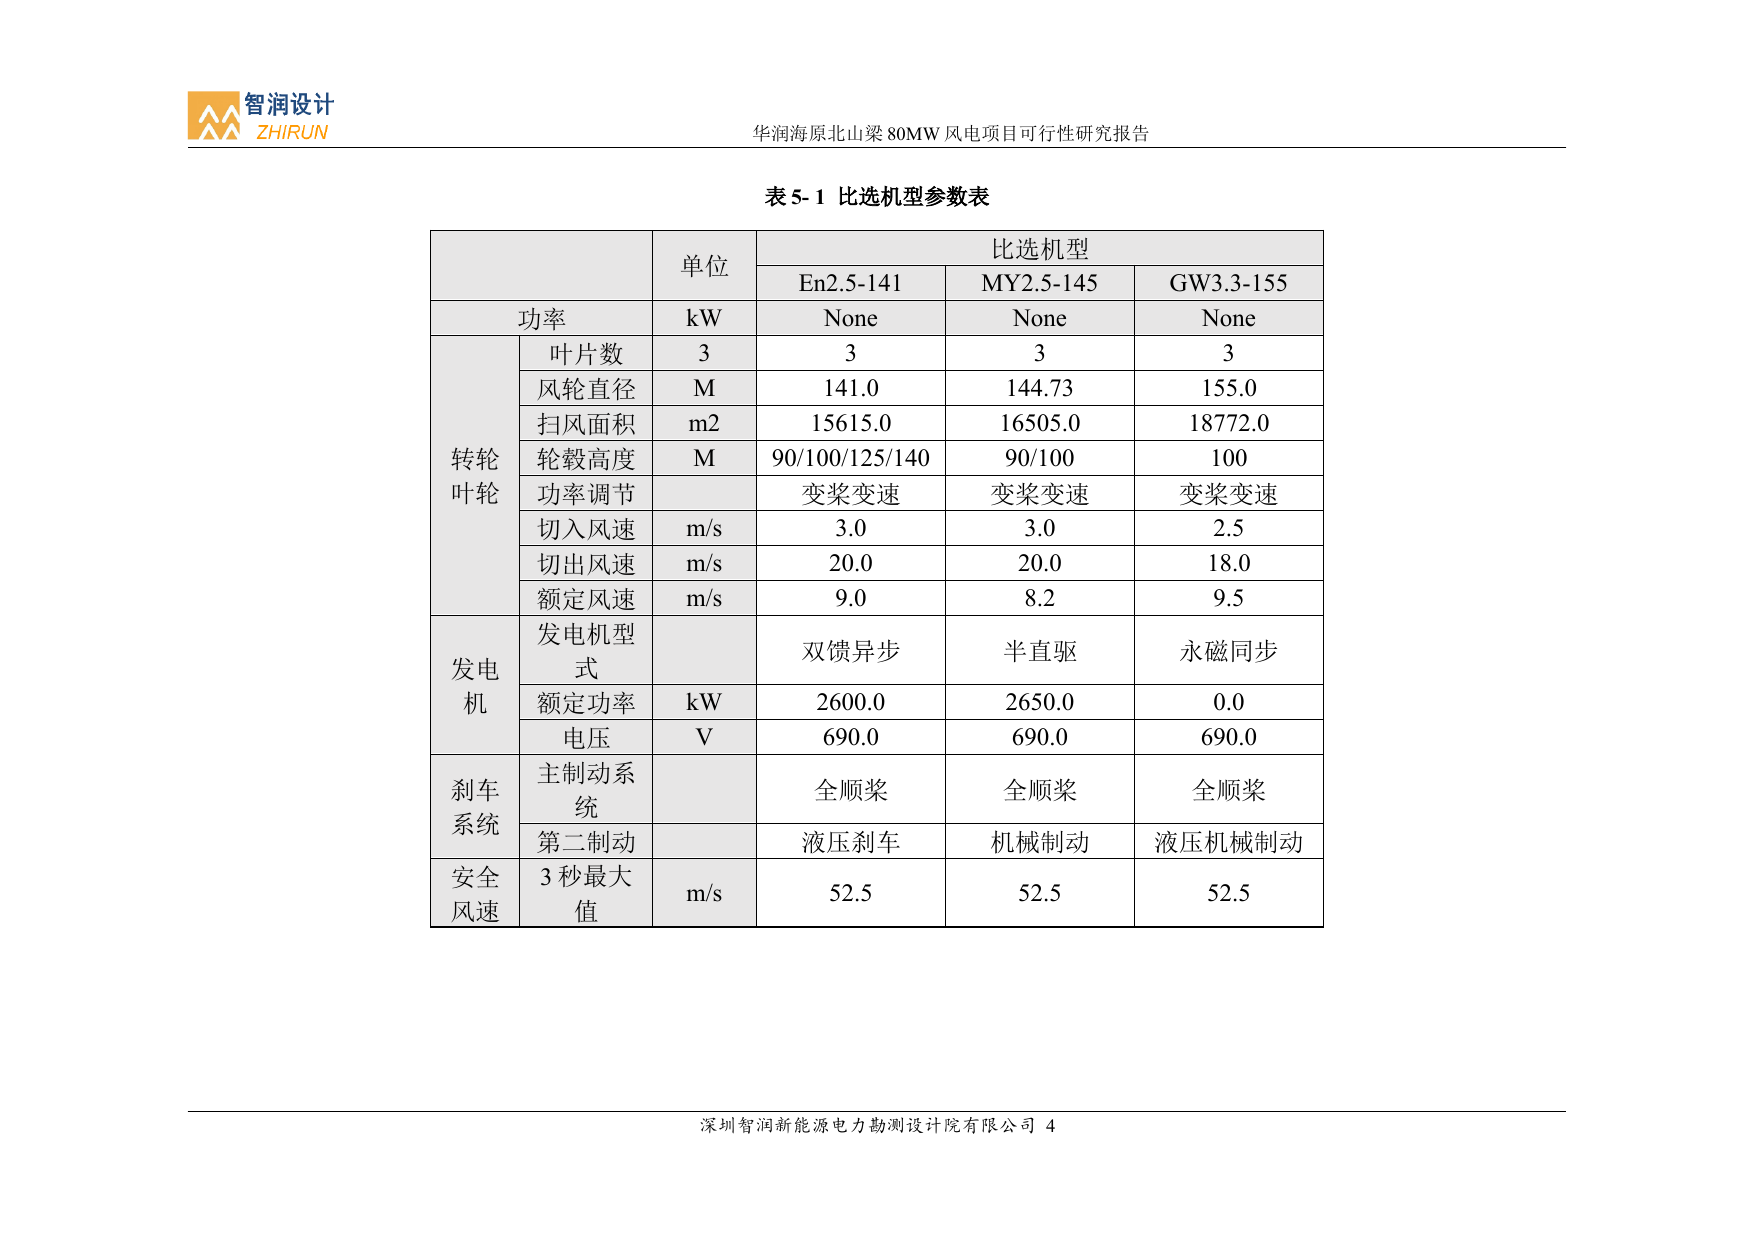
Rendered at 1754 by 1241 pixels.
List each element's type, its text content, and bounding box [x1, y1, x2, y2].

table_cell 风轮直径 [520, 371, 652, 404]
table_cell 电压 [520, 720, 652, 753]
table_cell GW3.3-155 [1135, 266, 1323, 299]
table_cell 全顺桨 [757, 755, 945, 822]
table_cell 100 [1135, 441, 1323, 474]
table_cell MY2.5-145 [946, 266, 1134, 299]
table_cell 52.5 [946, 859, 1134, 926]
table_cell 发电机 [431, 616, 519, 753]
table_cell kW [653, 685, 756, 718]
table_cell 3 [653, 336, 756, 369]
table_cell 发电机型式 [520, 616, 652, 683]
table_cell 液压刹车 [757, 824, 945, 857]
table_cell 3.0 [946, 511, 1134, 544]
table_cell None [946, 301, 1134, 334]
table_cell 3 [946, 336, 1134, 369]
table_cell 8.2 [946, 581, 1134, 614]
table_cell 0.0 [1135, 685, 1323, 718]
table_cell 第二制动 [520, 824, 652, 857]
table_cell 20.0 [946, 546, 1134, 579]
table_cell M [653, 441, 756, 474]
table_cell 机械制动 [946, 824, 1134, 857]
table_cell V [653, 720, 756, 753]
table_cell 9.5 [1135, 581, 1323, 614]
table_cell 全顺桨 [946, 755, 1134, 822]
table_header [431, 231, 652, 299]
table_cell 16505.0 [946, 406, 1134, 439]
table_cell 690.0 [1135, 720, 1323, 753]
table_cell 144.73 [946, 371, 1134, 404]
table_cell 变桨变速 [757, 476, 945, 509]
table_cell [653, 476, 756, 509]
table_cell 主制动系统 [520, 755, 652, 822]
table_cell 切入风速 [520, 511, 652, 544]
table_cell 全顺桨 [1135, 755, 1323, 822]
table_cell 15615.0 [757, 406, 945, 439]
table_cell 变桨变速 [946, 476, 1134, 509]
table_cell 20.0 [757, 546, 945, 579]
table_cell 18772.0 [1135, 406, 1323, 439]
table_header 单位 [653, 231, 756, 299]
table_cell 安全风速 [431, 859, 519, 926]
table_cell 刹车系统 [431, 755, 519, 857]
table_cell m/s [653, 511, 756, 544]
table_cell M [653, 371, 756, 404]
table_cell 90/100 [946, 441, 1134, 474]
table_cell 18.0 [1135, 546, 1323, 579]
table_cell 切出风速 [520, 546, 652, 579]
table_cell 功率 [431, 301, 652, 334]
table_cell None [1135, 301, 1323, 334]
table_cell 52.5 [1135, 859, 1323, 926]
table_cell m2 [653, 406, 756, 439]
table_cell 2650.0 [946, 685, 1134, 718]
table_cell None [757, 301, 945, 334]
table_cell 扫风面积 [520, 406, 652, 439]
table_cell 轮毂高度 [520, 441, 652, 474]
table_cell 半直驱 [946, 616, 1134, 683]
table_cell 永磁同步 [1135, 616, 1323, 683]
table_cell [653, 616, 756, 683]
picture [187, 88, 335, 141]
table_cell 155.0 [1135, 371, 1323, 404]
table_cell m/s [653, 581, 756, 614]
table_cell 变桨变速 [1135, 476, 1323, 509]
table_cell 叶片数 [520, 336, 652, 369]
table_cell 2.5 [1135, 511, 1323, 544]
table_cell 转轮叶轮 [431, 336, 519, 614]
table_cell 3秒最大值 [520, 859, 652, 926]
table_cell 9.0 [757, 581, 945, 614]
table_cell 额定功率 [520, 685, 652, 718]
table_header 比选机型 [757, 231, 1323, 264]
table_cell [653, 755, 756, 822]
table_cell m/s [653, 859, 756, 926]
table_cell [653, 824, 756, 857]
table_cell 52.5 [757, 859, 945, 926]
table_cell 141.0 [757, 371, 945, 404]
table_cell 功率调节 [520, 476, 652, 509]
table_cell 额定风速 [520, 581, 652, 614]
table_cell 90/100/125/140 [757, 441, 945, 474]
table_cell m/s [653, 546, 756, 579]
table_cell 3.0 [757, 511, 945, 544]
table_cell En2.5-141 [757, 266, 945, 299]
table_cell 液压机械制动 [1135, 824, 1323, 857]
table_cell 3 [1135, 336, 1323, 369]
table_cell 双馈异步 [757, 616, 945, 683]
table_cell 2600.0 [757, 685, 945, 718]
table_cell 690.0 [946, 720, 1134, 753]
table_cell 3 [757, 336, 945, 369]
table_cell 690.0 [757, 720, 945, 753]
table_cell kW [653, 301, 756, 334]
